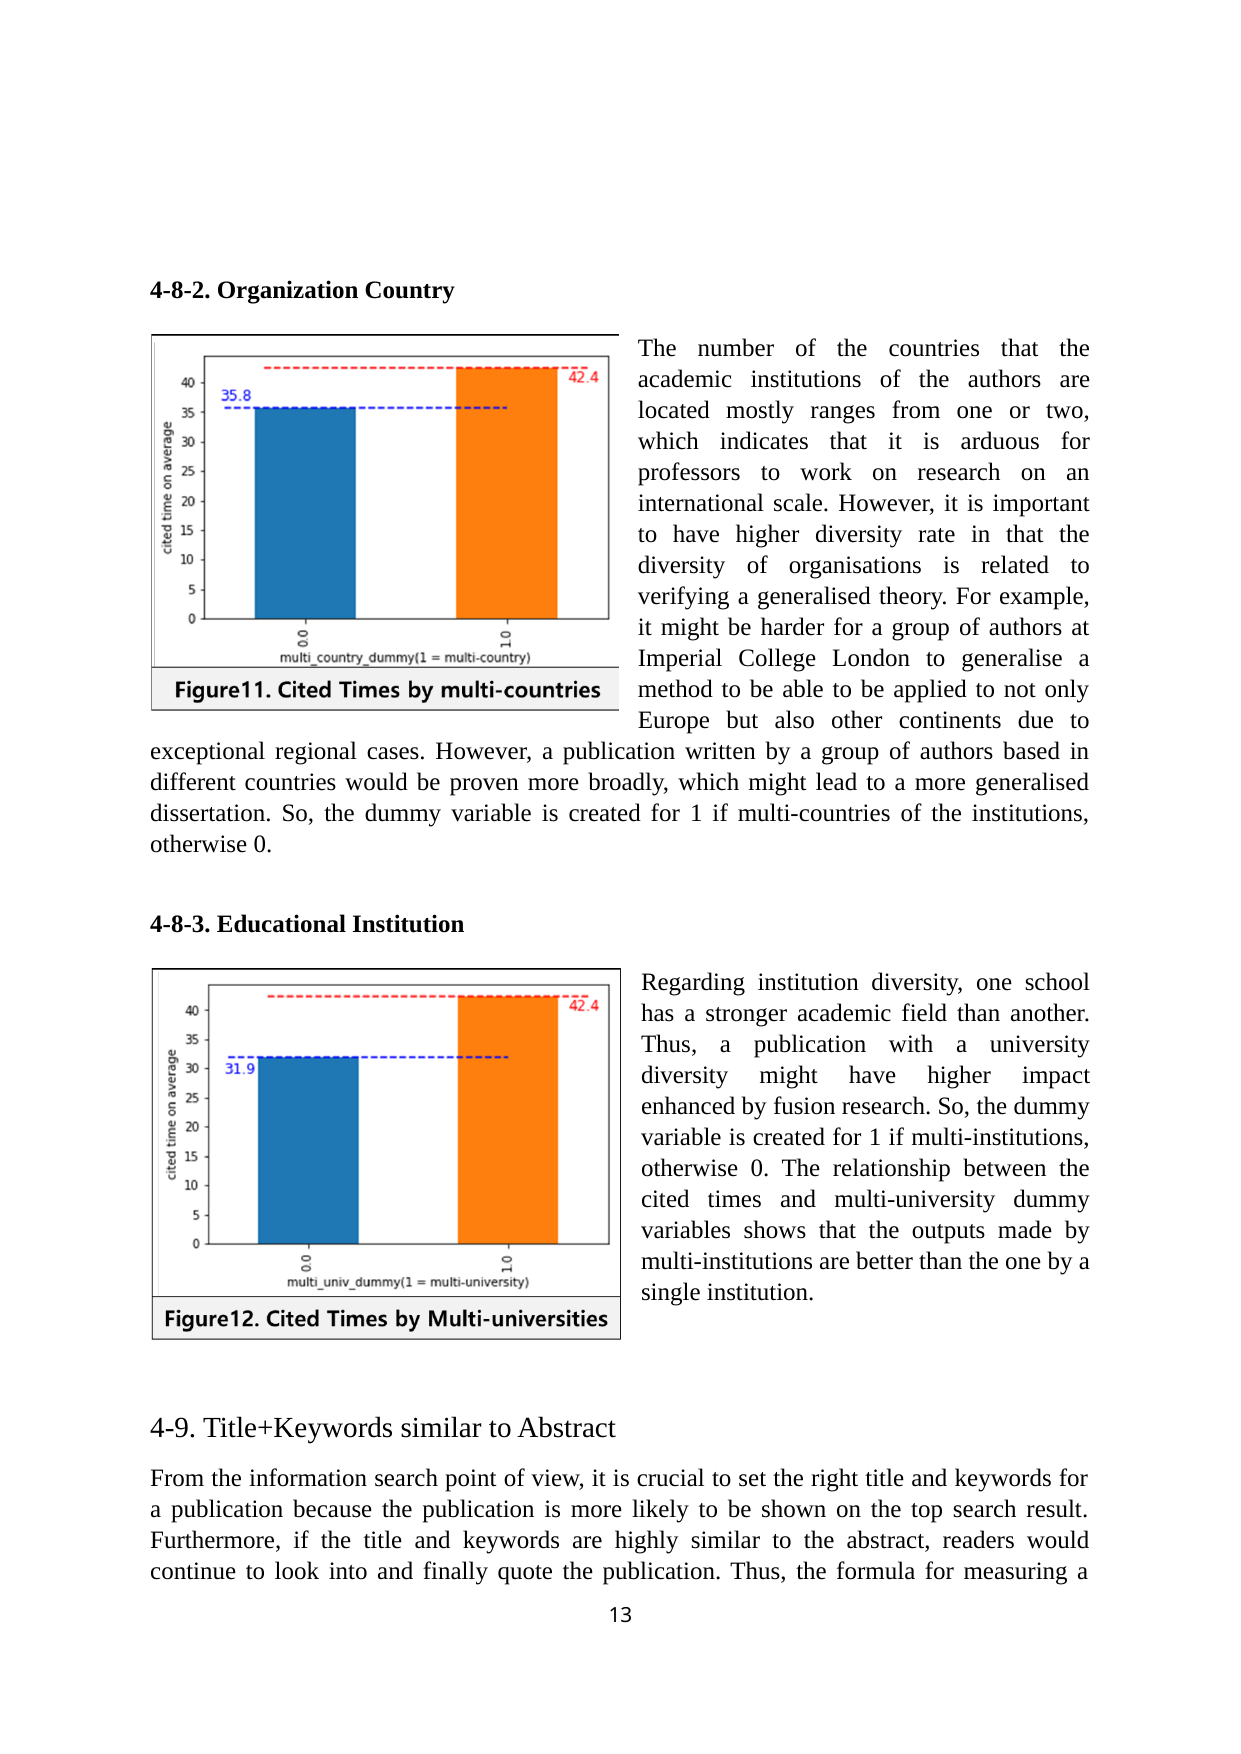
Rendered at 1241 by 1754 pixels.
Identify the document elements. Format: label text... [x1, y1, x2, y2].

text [150, 1463, 1090, 1585]
subtitle 4-8-2. Organization Country [150, 275, 1090, 304]
picture [150, 334, 619, 713]
subtitle 4-9. Title+Keywords similar to Abstract [150, 1410, 1090, 1444]
picture [150, 968, 622, 1341]
subtitle 4-8-3. Educational Institution [150, 909, 1090, 938]
